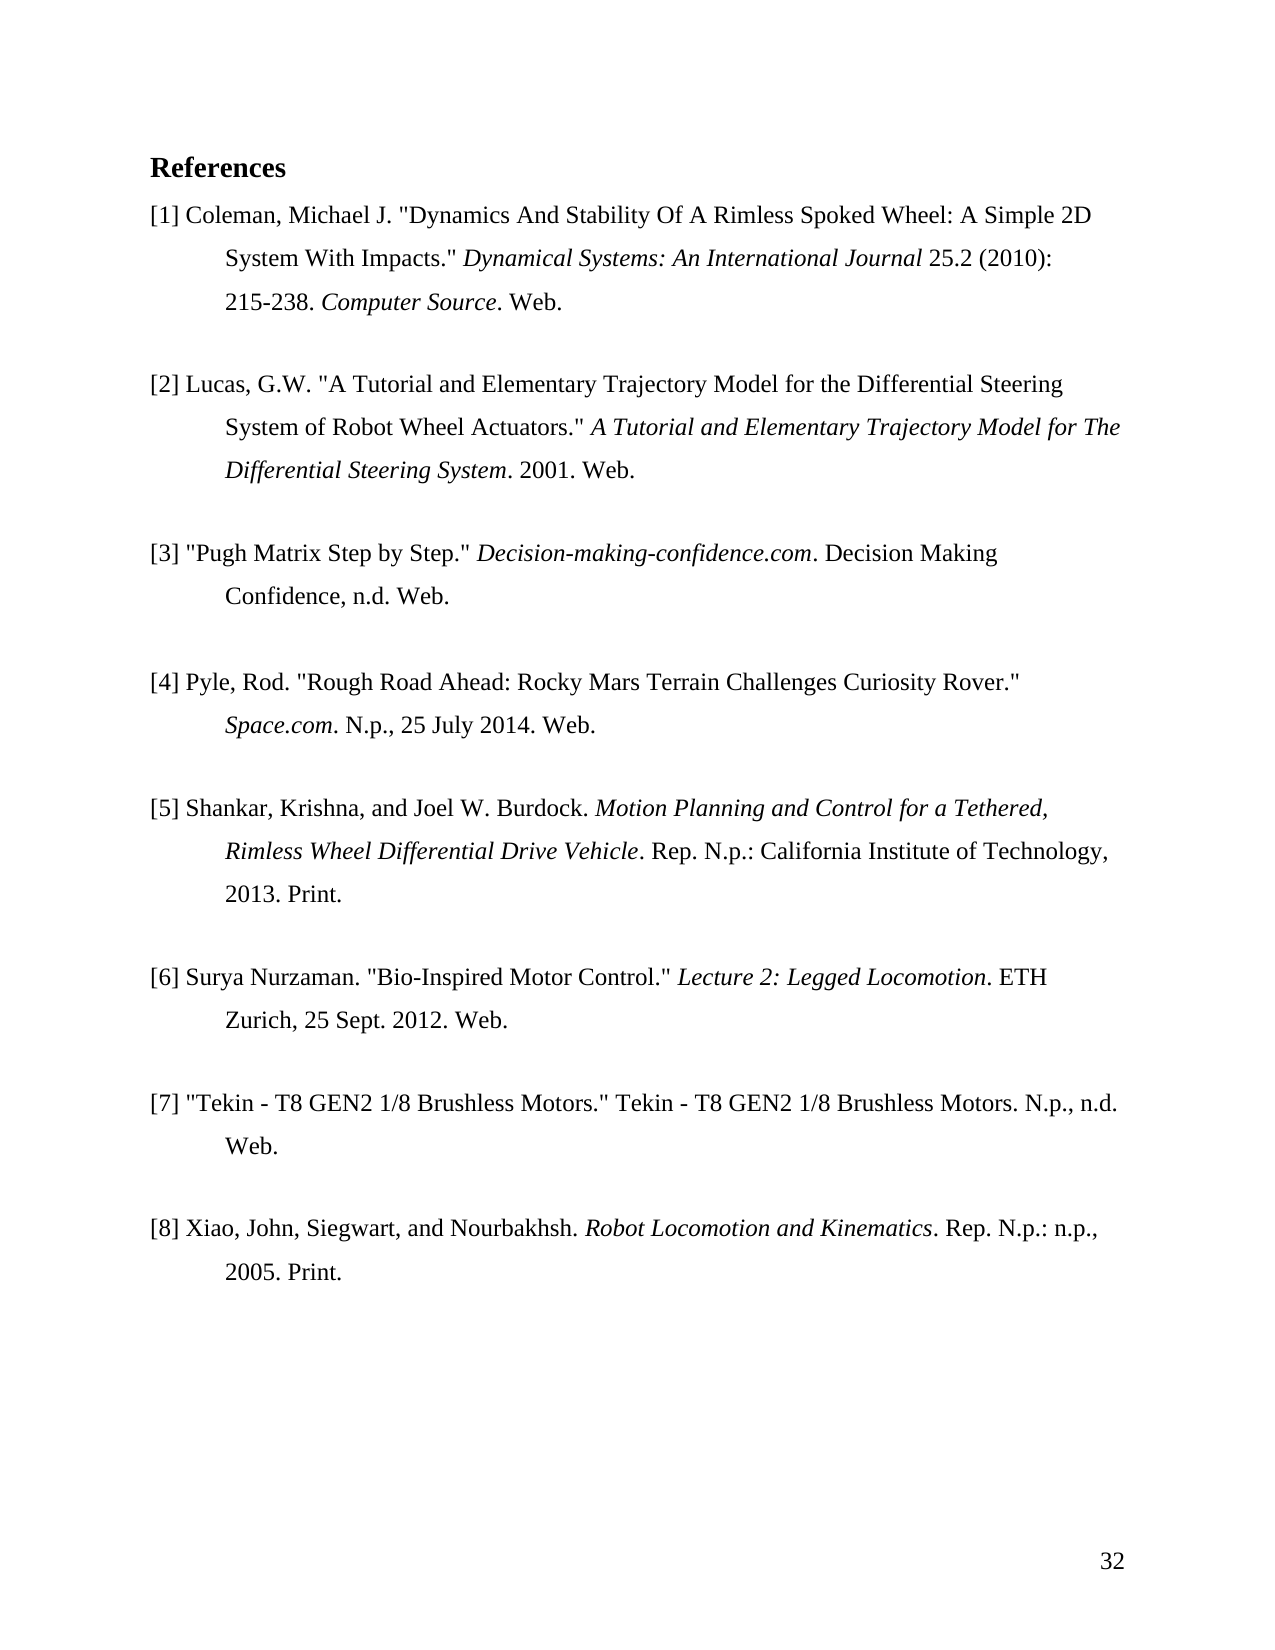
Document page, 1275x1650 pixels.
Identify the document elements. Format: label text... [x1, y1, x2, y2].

text [6] Surya Nurzaman. "Bio-Inspired Motor Control." Lecture 2: Legged Locomotion. ETH [150, 962, 1125, 991]
text [7] "Tekin - T8 GEN2 1/8 Brushless Motors." Tekin - T8 GEN2 1/8 Brushless Motors. N.p., n.d. [150, 1088, 1125, 1116]
text [3] "Pugh Matrix Step by Step." Decision-making-confidence.com. Decision Making [150, 538, 1125, 567]
subtitle References [150, 150, 1125, 183]
text [4] Pyle, Rod. "Rough Road Ahead: Rocky Mars Terrain Challenges Curiosity Rover." [150, 667, 1125, 696]
text 215-238. Computer Source. Web. [150, 287, 1125, 315]
text Confidence, n.d. Web. [150, 581, 1125, 610]
text Zurich, 25 Sept. 2012. Web. [150, 1005, 1125, 1034]
text 2005. Print. [150, 1257, 1125, 1285]
text 2013. Print. [150, 879, 1125, 908]
text Rimless Wheel Differential Drive Vehicle. Rep. N.p.: California Institute of Technology, [150, 836, 1125, 865]
text Differential Steering System. 2001. Web. [150, 455, 1125, 484]
text System With Impacts." Dynamical Systems: An International Journal 25.2 (2010): [150, 243, 1125, 272]
text [5] Shankar, Krishna, and Joel W. Burdock. Motion Planning and Control for a Tethered, [150, 793, 1125, 822]
text [1] Coleman, Michael J. "Dynamics And Stability Of A Rimless Spoked Wheel: A Simple 2D [150, 200, 1125, 229]
text System of Robot Wheel Actuators." A Tutorial and Elementary Trajectory Model for The [150, 412, 1125, 441]
text Space.com. N.p., 25 July 2014. Web. [150, 711, 1125, 739]
text Web. [150, 1131, 1125, 1159]
text [2] Lucas, G.W. "A Tutorial and Elementary Trajectory Model for the Differential Steering [150, 369, 1125, 398]
text [8] Xiao, John, Siegwart, and Nourbakhsh. Robot Locomotion and Kinematics. Rep. N.p.: n.p., [150, 1213, 1125, 1242]
